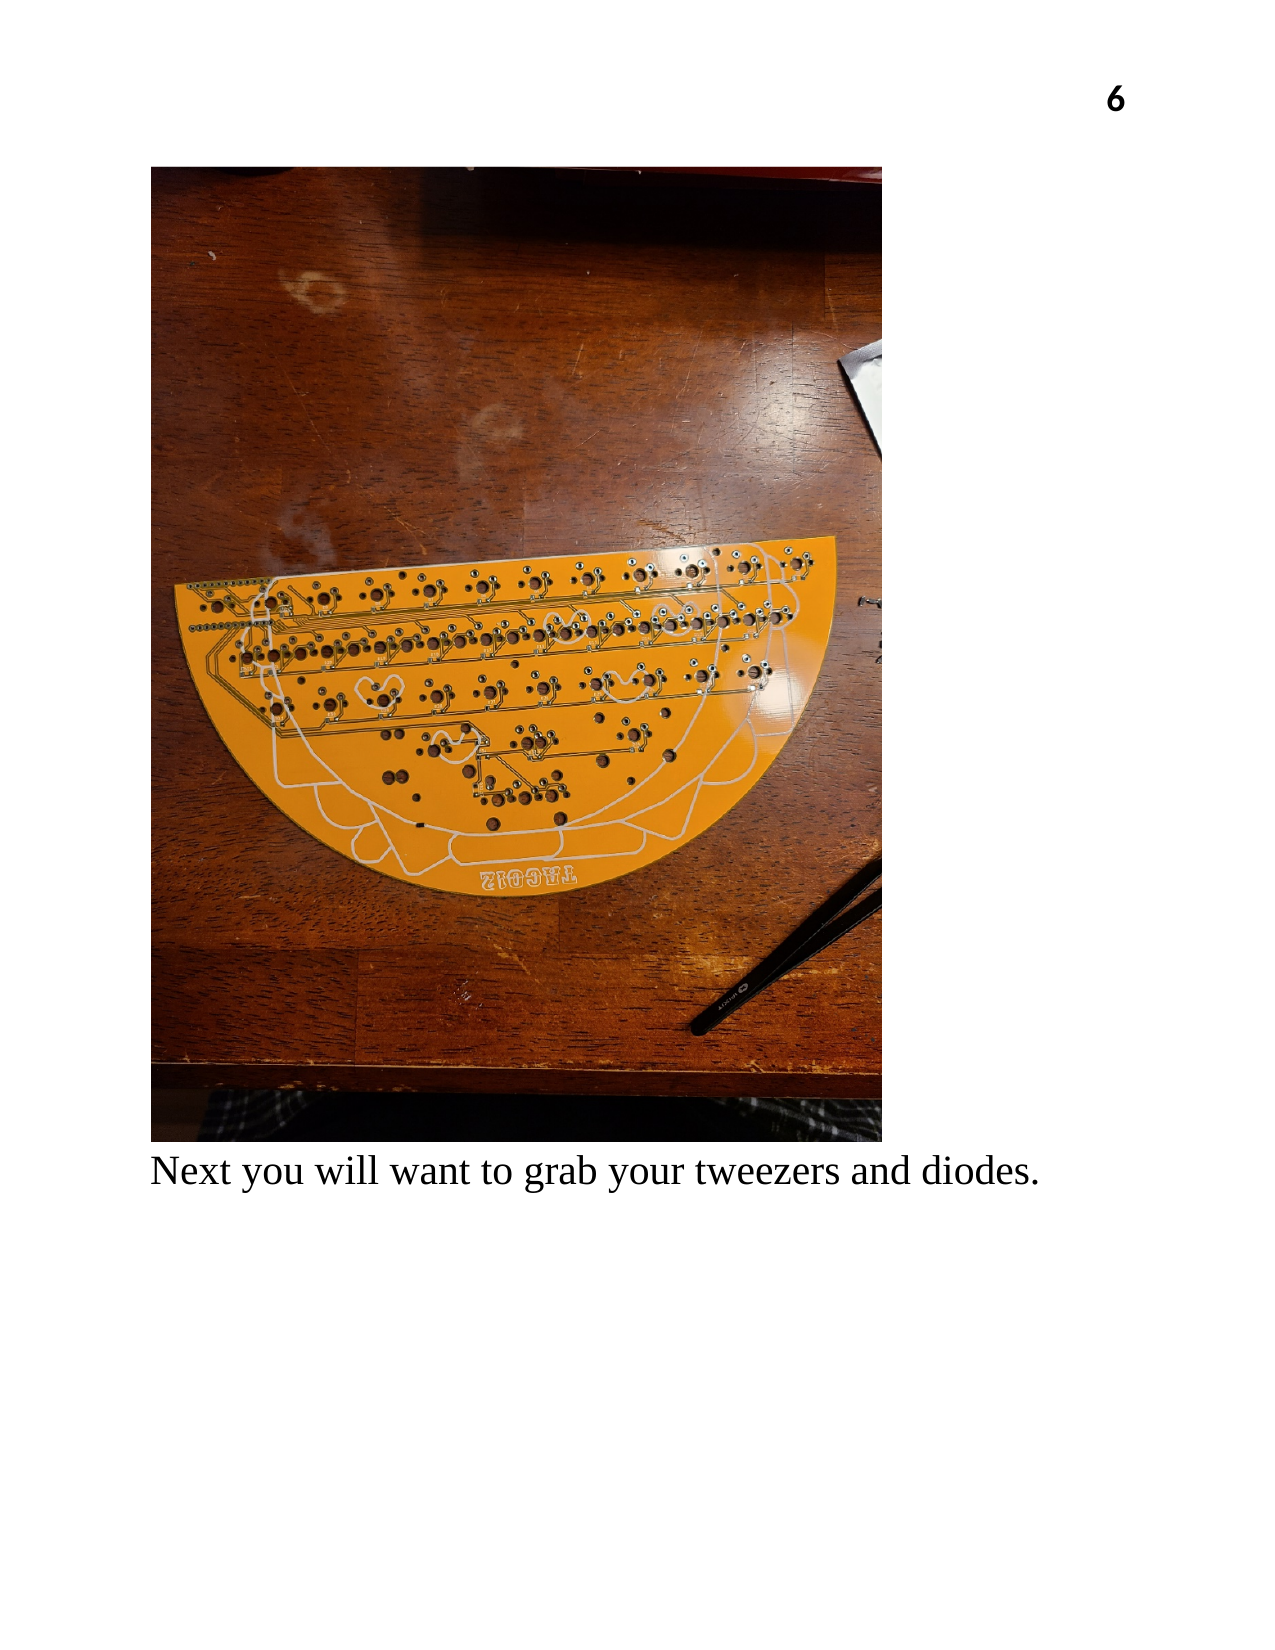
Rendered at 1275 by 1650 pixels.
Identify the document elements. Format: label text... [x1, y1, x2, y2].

picture [151, 168, 882, 1141]
